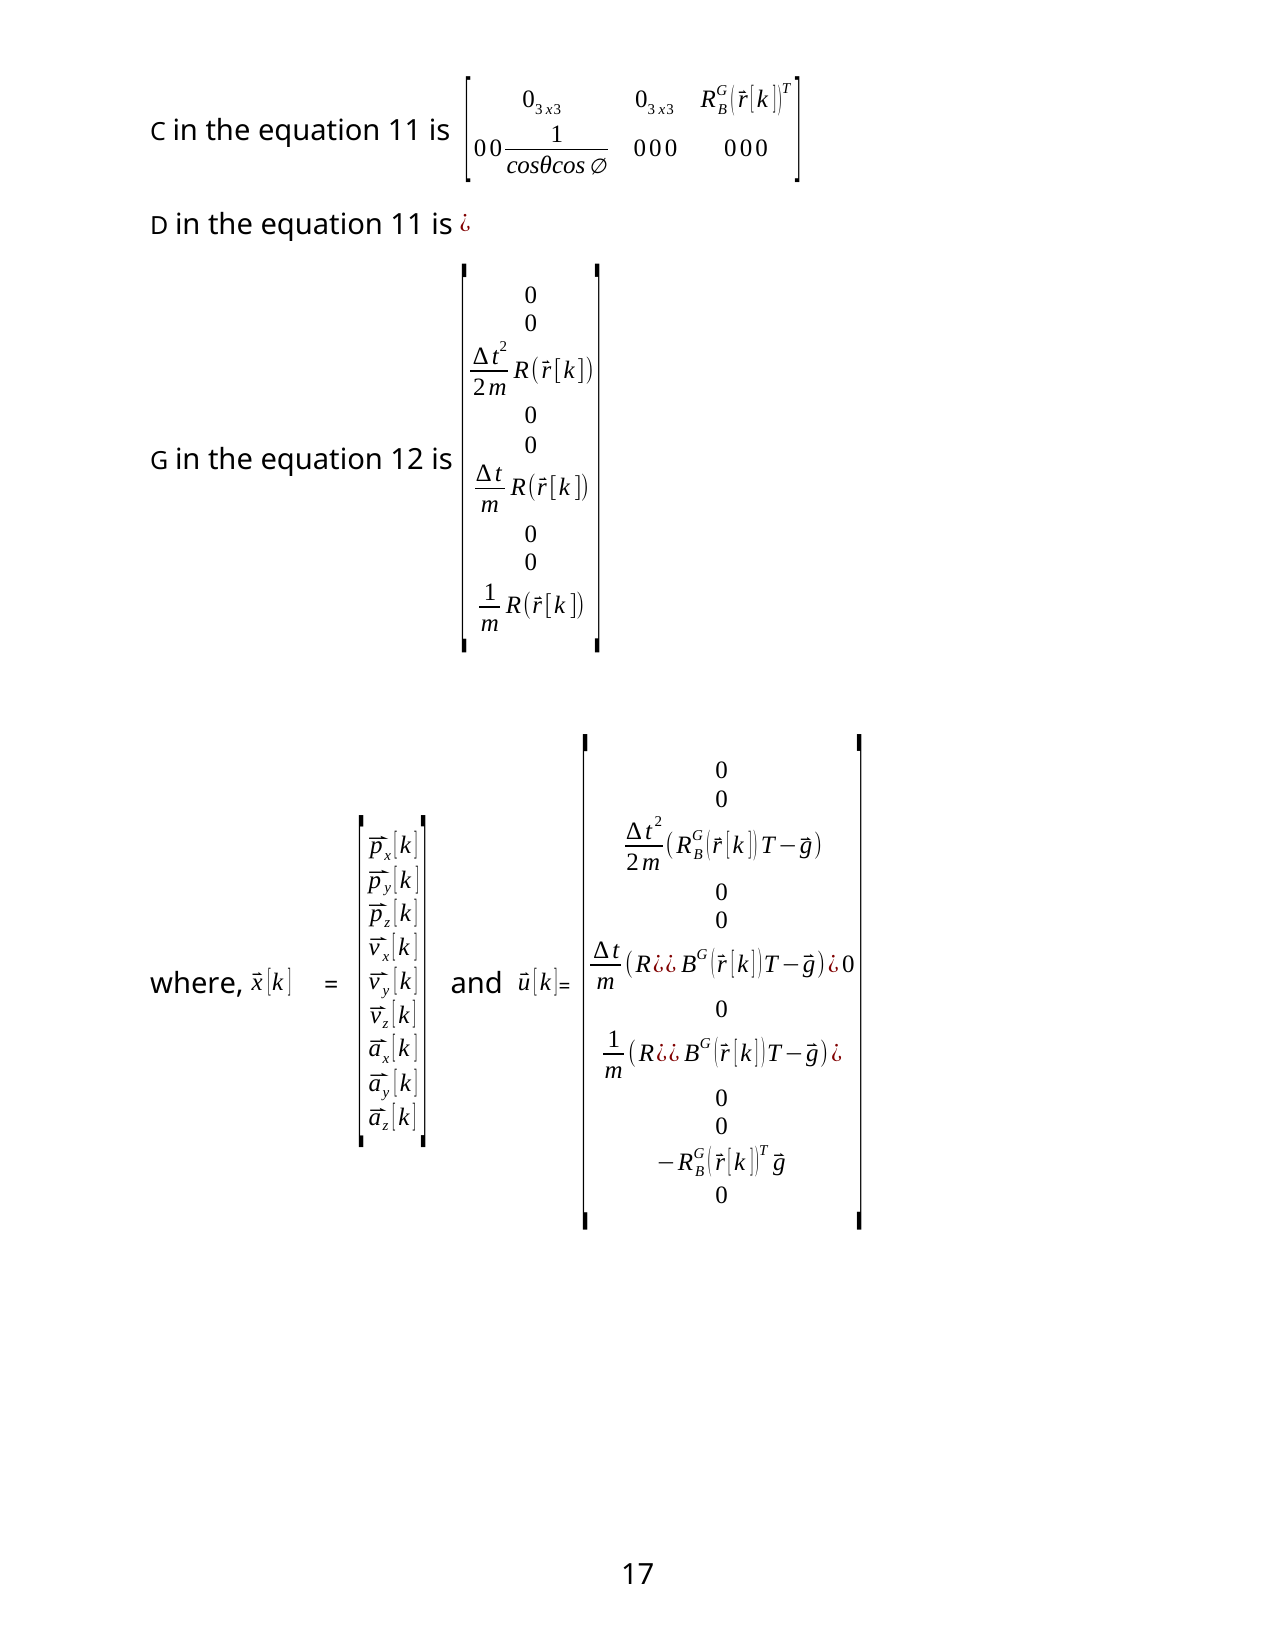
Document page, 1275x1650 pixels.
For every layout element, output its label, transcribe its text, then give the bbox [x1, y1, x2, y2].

text where, = and = [75, 733, 1200, 1231]
text C in the equation 11 is [150, 75, 1200, 183]
text D in the equation 11 is [150, 203, 1200, 243]
text G in the equation 12 is [150, 262, 1200, 654]
